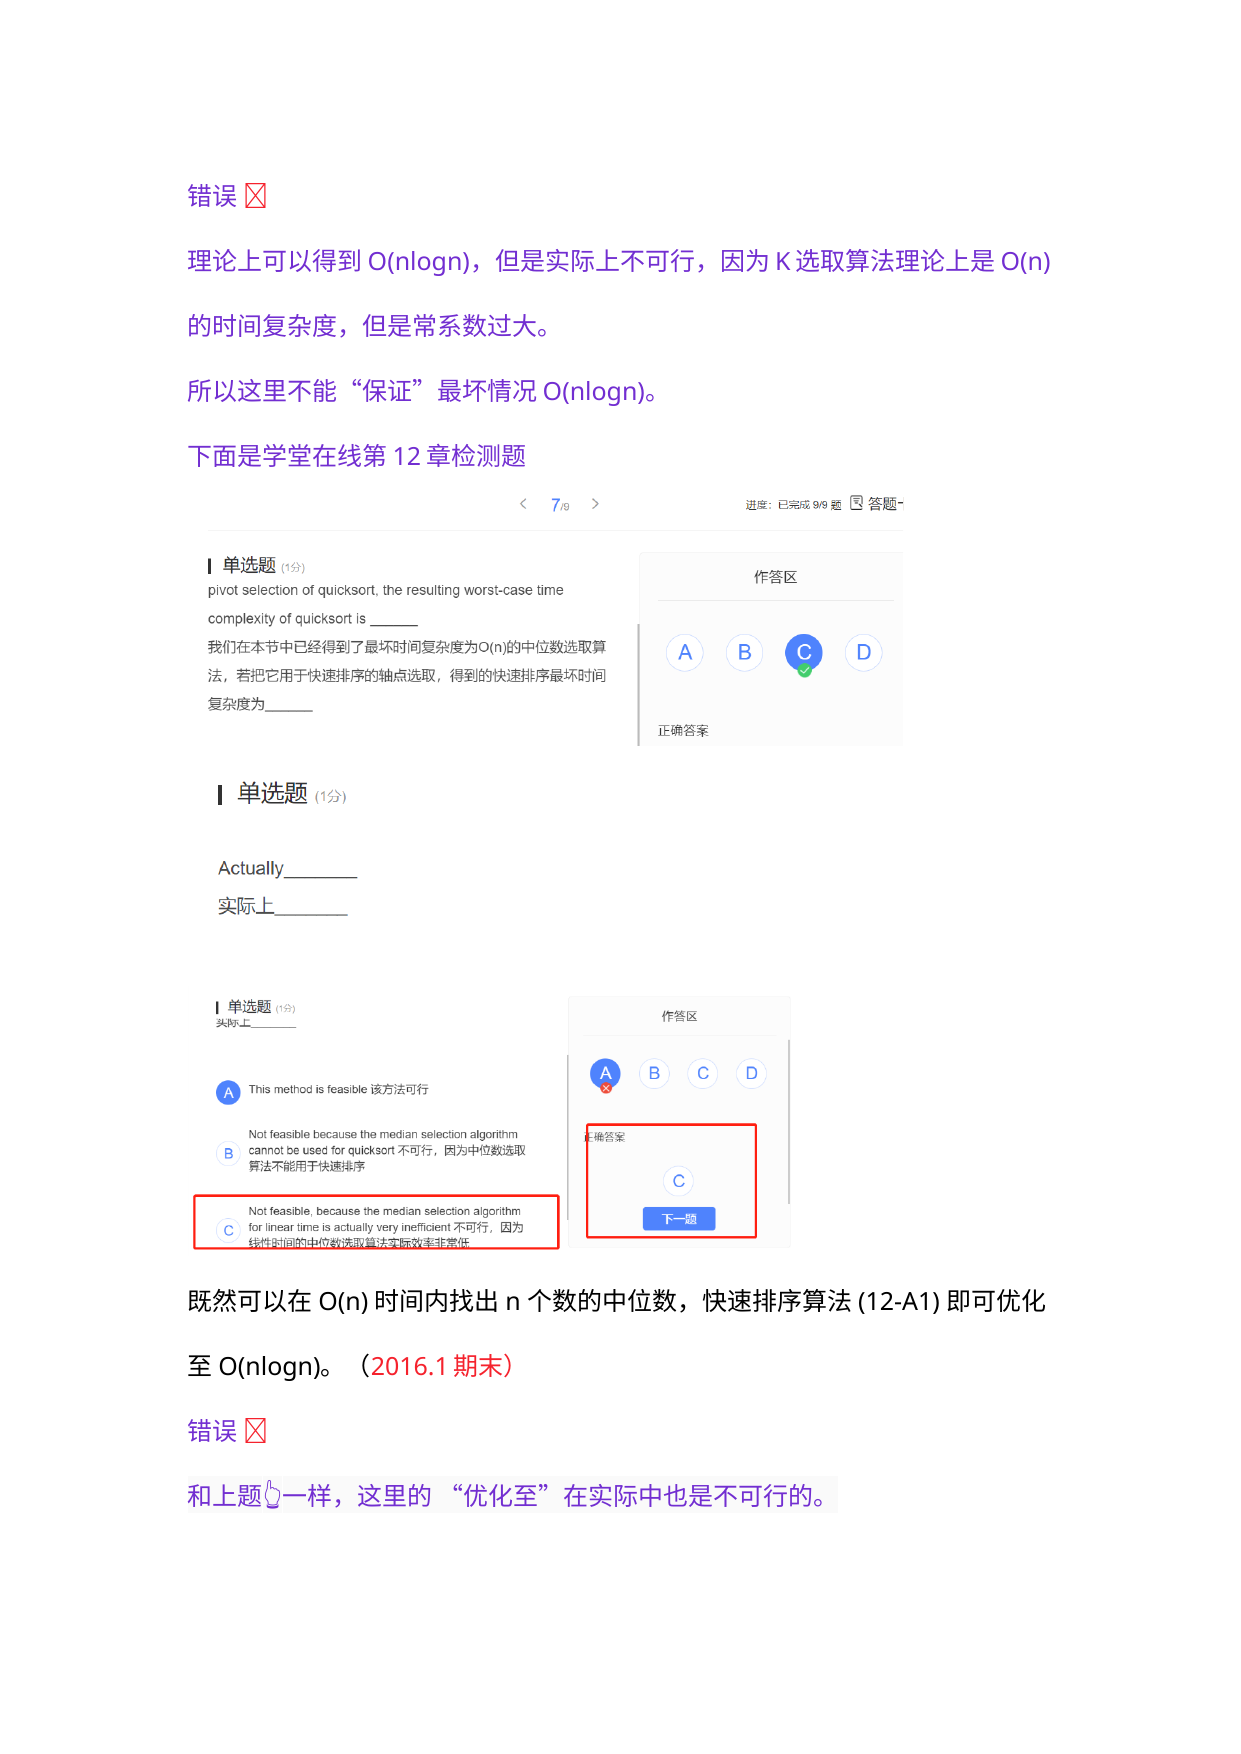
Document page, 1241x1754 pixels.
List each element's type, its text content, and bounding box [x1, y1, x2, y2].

text 所以这里不能“保证”最坏情况O(nlogn)。 [187, 357, 1053, 422]
text 错误 ❌ [187, 162, 1053, 227]
text 既然可以在 O(n) 时间内找出 n 个数的中位数，快速排序算法 (12-A1) 即可优化至 O(nlogn)。（2016.1期末） [187, 1267, 1053, 1397]
picture [187, 488, 904, 746]
text 理论上可以得到O(nlogn)，但是实际上不可行，因为K选取算法理论上是O(n)的时间复杂度，但是常系数过大。 [187, 227, 1053, 357]
text 下面是学堂在线第12章检测题 [187, 422, 1053, 487]
text 和上题👆一样，这里的 “优化至”在实际中也是不可行的。 [187, 1462, 1053, 1527]
picture [187, 757, 568, 964]
text 错误 ❌ [187, 1397, 1053, 1462]
picture [187, 986, 797, 1256]
